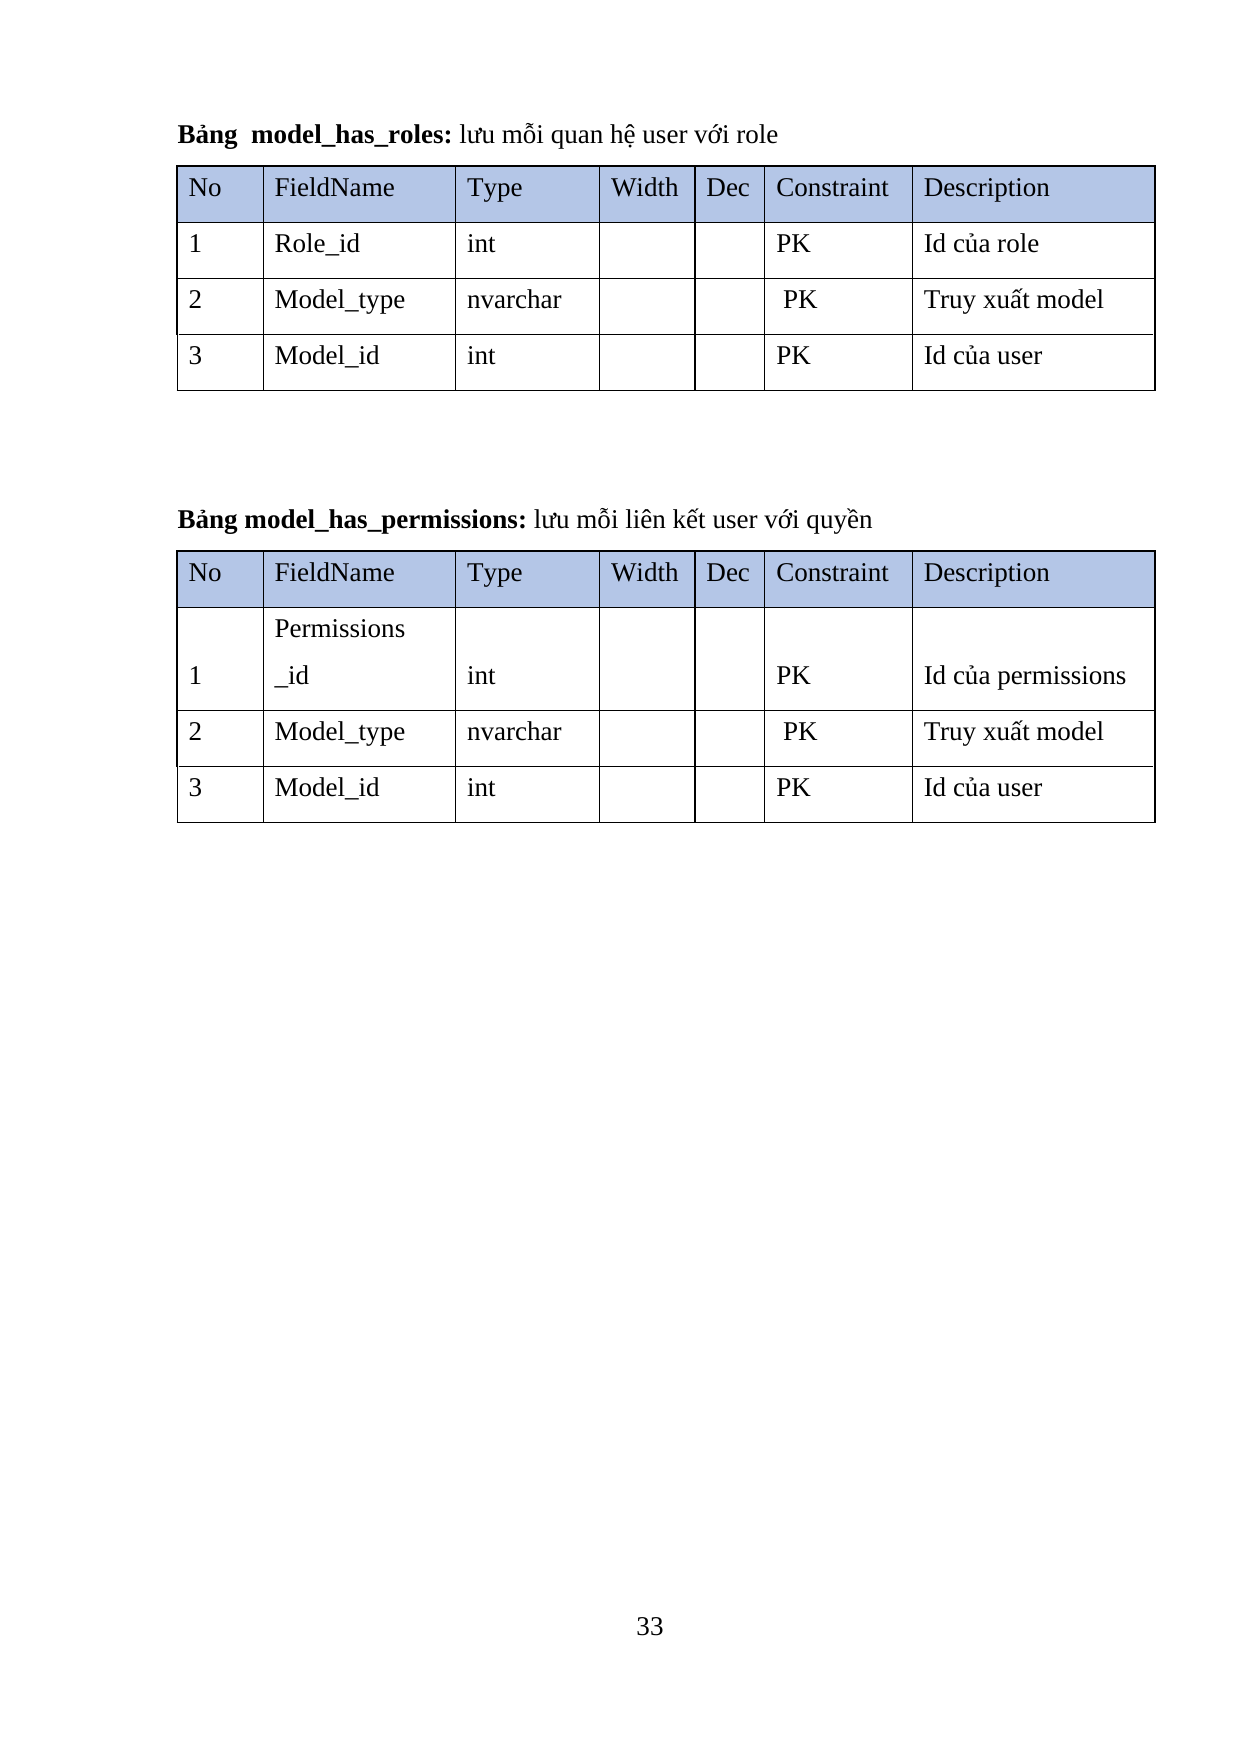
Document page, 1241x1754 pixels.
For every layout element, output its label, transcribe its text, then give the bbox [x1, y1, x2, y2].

table_header Description [913, 552, 1154, 607]
table_cell Id của user [913, 766, 1154, 822]
table_header No [178, 552, 263, 607]
table_cell [696, 711, 764, 766]
table_cell 3 [178, 335, 263, 390]
table_cell int [456, 223, 599, 278]
table_cell PK [765, 279, 912, 334]
table_cell [696, 608, 764, 710]
table_cell Id của permissions [913, 608, 1154, 710]
table_cell PK [765, 711, 912, 766]
table_cell [600, 767, 694, 822]
table_cell Truy xuất model [913, 711, 1154, 766]
table_cell PK [765, 608, 912, 710]
table_cell PK [765, 767, 912, 822]
table_cell int [456, 335, 599, 390]
table_cell Model_type [264, 279, 455, 334]
table_header FieldName [264, 552, 455, 607]
table_cell Role_id [264, 223, 455, 278]
table_cell Model_id [264, 335, 455, 390]
table_cell [696, 279, 764, 334]
table_cell 1 [178, 608, 263, 710]
table_header Dec [696, 552, 764, 607]
table_header Type [456, 167, 599, 222]
table_header No [178, 167, 263, 222]
table_cell [600, 279, 694, 334]
text Bảng model_has_permissions: lưu mỗi liên kết user với quyền [177, 503, 1122, 534]
table_cell PK [765, 335, 912, 390]
table_header Description [913, 167, 1154, 222]
table_cell [600, 711, 694, 766]
table_cell [600, 608, 694, 710]
table_cell Id của user [913, 334, 1154, 390]
table_cell [600, 223, 694, 278]
table_header Type [456, 552, 599, 607]
table_header Width [600, 167, 694, 222]
table_cell Model_id [264, 767, 455, 822]
text Bảng model_has_roles: lưu mỗi quan hệ user với role [177, 118, 1122, 149]
table_cell [696, 223, 764, 278]
table_cell int [456, 608, 599, 710]
table_header Constraint [765, 552, 912, 607]
table_header Constraint [765, 167, 912, 222]
table_header Dec [696, 167, 764, 222]
table_cell 2 [178, 711, 263, 766]
table_header Width [600, 552, 694, 607]
table_cell Id của role [913, 223, 1154, 278]
table_cell [696, 335, 764, 390]
table_cell nvarchar [456, 711, 599, 766]
table_cell [696, 767, 764, 822]
table_cell Permissions _id [264, 608, 455, 710]
table_cell Truy xuất model [913, 279, 1154, 334]
table_cell 3 [178, 767, 263, 822]
table_cell 2 [178, 279, 263, 334]
table_cell PK [765, 223, 912, 278]
table_cell Model_type [264, 711, 455, 766]
table_cell int [456, 767, 599, 822]
table_header FieldName [264, 167, 455, 222]
table_cell 1 [178, 223, 263, 278]
table_cell [600, 335, 694, 390]
table_cell nvarchar [456, 279, 599, 334]
